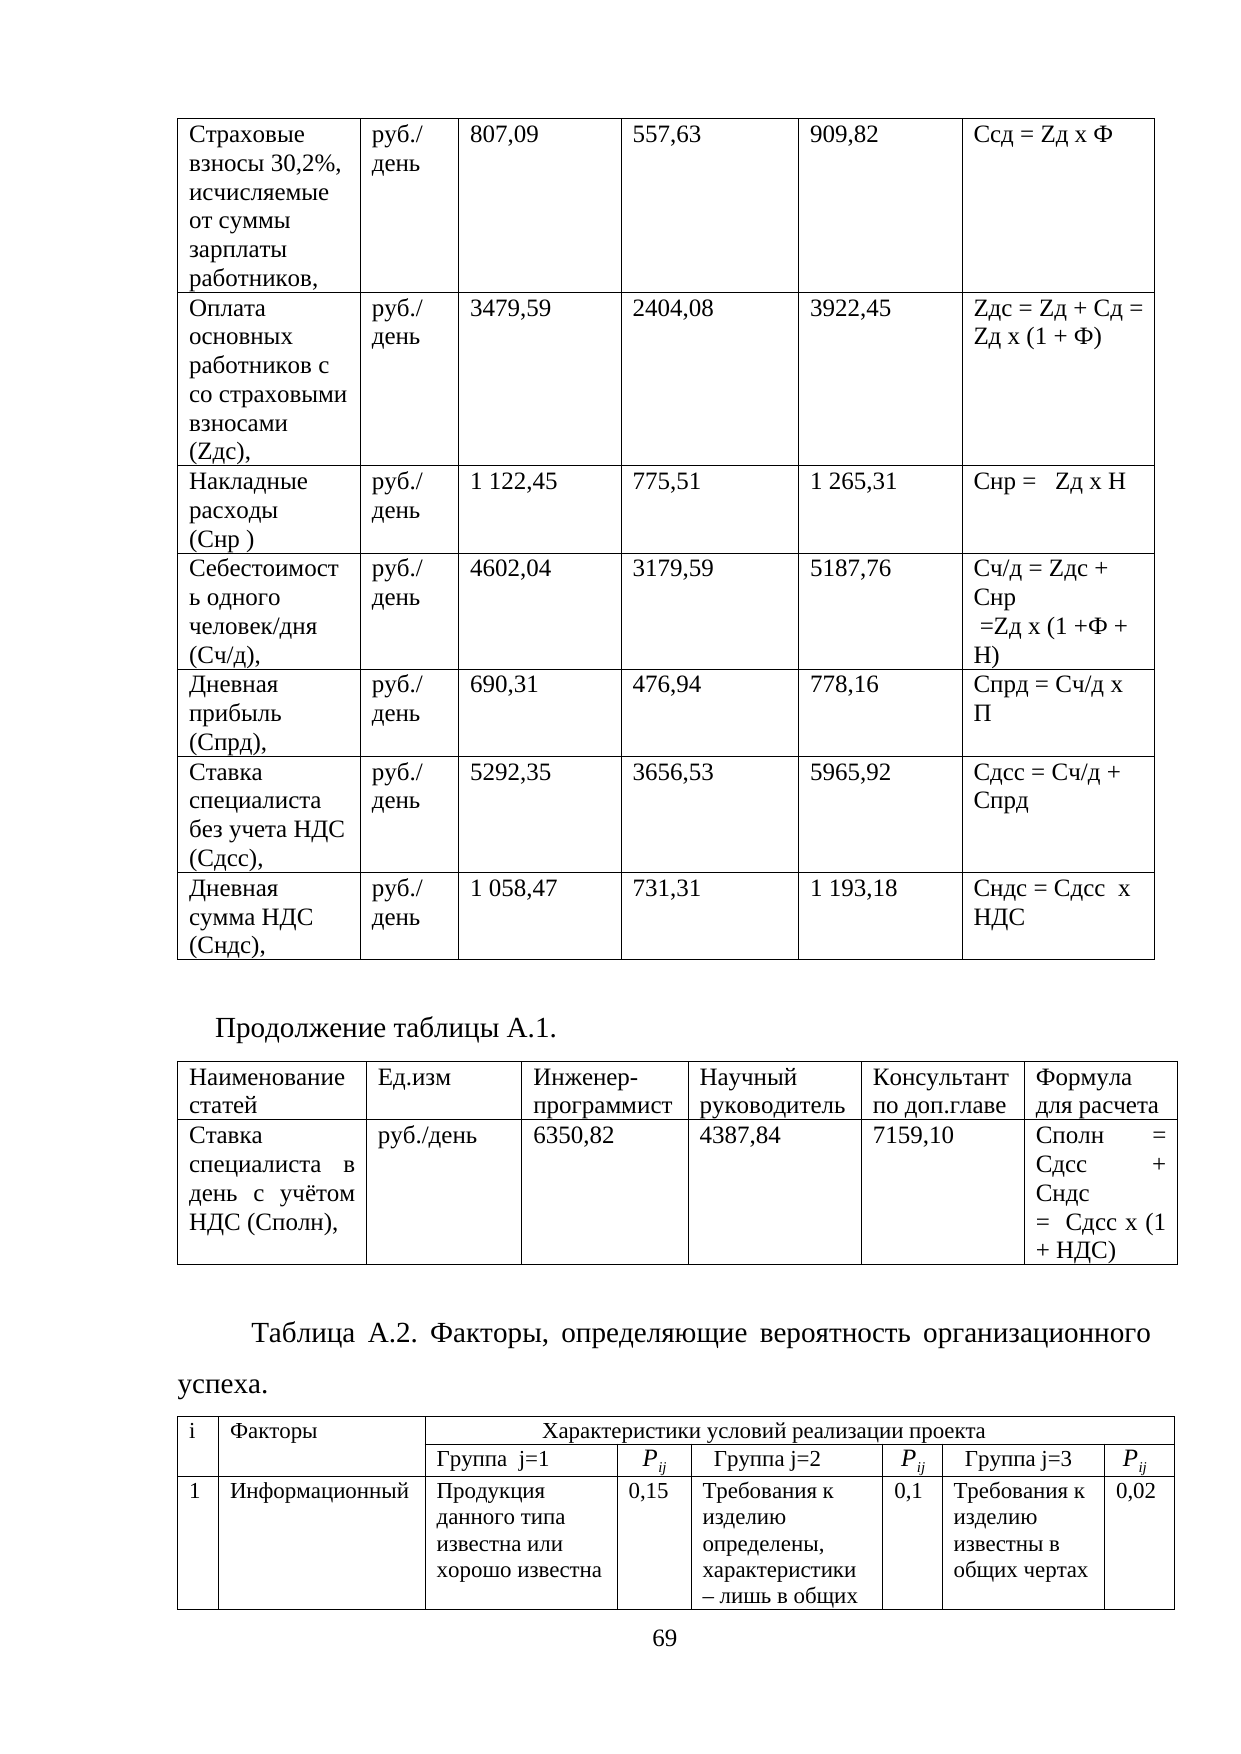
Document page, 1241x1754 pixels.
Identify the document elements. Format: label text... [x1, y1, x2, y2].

table_cell 5965,92 [799, 757, 962, 872]
table_cell Страховые взносы 30,2%, исчисляемые от суммы зарплаты работников, [178, 119, 360, 292]
table_cell 0,02 [1105, 1477, 1174, 1609]
table_cell Сч/д = Zдс + Снр =Zд х (1 +Ф + Н) [963, 554, 1154, 668]
table_header Наименование статей [178, 1062, 366, 1119]
table_cell 909,82 [799, 119, 962, 292]
table_cell руб./день [361, 670, 458, 756]
table_cell Сдсс = Сч/д + Спрд [963, 757, 1154, 872]
table_header Научный руководитель [689, 1062, 861, 1119]
text Таблица А.2. Факторы, определяющие вероятность организационного успеха. [177, 1316, 1152, 1399]
table_cell 3922,45 [799, 293, 962, 465]
table_cell 0,15 [618, 1477, 691, 1609]
table_cell Снр = Zд х Н [963, 466, 1154, 552]
table_cell 775,51 [622, 466, 798, 552]
table_cell Спрд = Сч/д х П [963, 670, 1154, 756]
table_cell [943, 1477, 1104, 1609]
table_cell 731,31 [622, 873, 798, 959]
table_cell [692, 1477, 882, 1609]
table_header Характеристики условий реализации проекта [426, 1417, 1174, 1443]
table_header Факторы [219, 1417, 425, 1476]
table_cell руб./день [361, 873, 458, 959]
table_cell Ставка специалиста в день с учётом НДС (Сполн), [178, 1120, 366, 1264]
table_cell 2404,08 [622, 293, 798, 465]
table_cell 5292,35 [459, 757, 621, 872]
table_header Инженер-программист [522, 1062, 688, 1119]
table_header Ед.изм [367, 1062, 521, 1119]
table_header Формула для расчета [1025, 1062, 1177, 1119]
table_cell [1105, 1445, 1174, 1476]
table_cell 1 265,31 [799, 466, 962, 552]
table_cell Группа j=3 [943, 1445, 1104, 1476]
table_cell Дневная прибыль (Спрд), [178, 670, 360, 756]
table_cell Информационный [219, 1477, 425, 1609]
table_header Консультант по доп.главе [862, 1062, 1024, 1119]
table_cell Дневная сумма НДС (Сндс), [178, 873, 360, 959]
table_cell 6350,82 [522, 1120, 688, 1264]
table_cell Ссд = Zд х Ф [963, 119, 1154, 292]
table_cell Накладные расходы (Снр ) [178, 466, 360, 552]
table_cell 3179,59 [622, 554, 798, 668]
table_cell 778,16 [799, 670, 962, 756]
table_cell 476,94 [622, 670, 798, 756]
table_cell 4387,84 [689, 1120, 861, 1264]
table_header i [178, 1417, 218, 1476]
table_cell 3656,53 [622, 757, 798, 872]
table_cell 1 193,18 [799, 873, 962, 959]
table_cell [426, 1477, 617, 1609]
table_cell 807,09 [459, 119, 621, 292]
text Продолжение таблицы А.1. [177, 1011, 1152, 1044]
table_cell Сндс = Сдсс х НДС [963, 873, 1154, 959]
table_cell Сполн = Сдсс + Сндс = Сдсс х (1 + НДС) [1025, 1120, 1177, 1264]
table_cell 3479,59 [459, 293, 621, 465]
table_cell Ставка специалиста без учета НДС (Сдсс), [178, 757, 360, 872]
table_cell 1 122,45 [459, 466, 621, 552]
table_cell руб./день [361, 554, 458, 668]
table_cell Группа j=1 [426, 1445, 617, 1476]
table_cell Zдс = Zд + Сд = Zд х (1 + Ф) [963, 293, 1154, 465]
table_cell 0,1 [883, 1477, 942, 1609]
table_cell Себестоимость одного человек/дня (Сч/д), [178, 554, 360, 668]
table_cell 1 058,47 [459, 873, 621, 959]
table_cell 557,63 [622, 119, 798, 292]
table_cell [618, 1445, 691, 1476]
table_cell руб./день [361, 466, 458, 552]
table_cell [883, 1445, 942, 1476]
table_cell 7159,10 [862, 1120, 1024, 1264]
table_cell руб./день [361, 757, 458, 872]
table_cell 4602,04 [459, 554, 621, 668]
table_cell 690,31 [459, 670, 621, 756]
table_cell руб./день [361, 119, 458, 292]
table_cell 1 [178, 1477, 218, 1609]
table_cell руб./день [361, 293, 458, 465]
table_cell Группа j=2 [692, 1445, 882, 1476]
table_cell Оплата основных работников с со страховыми взносами (Zдс), [178, 293, 360, 465]
table_cell 5187,76 [799, 554, 962, 668]
table_cell руб./день [367, 1120, 521, 1264]
